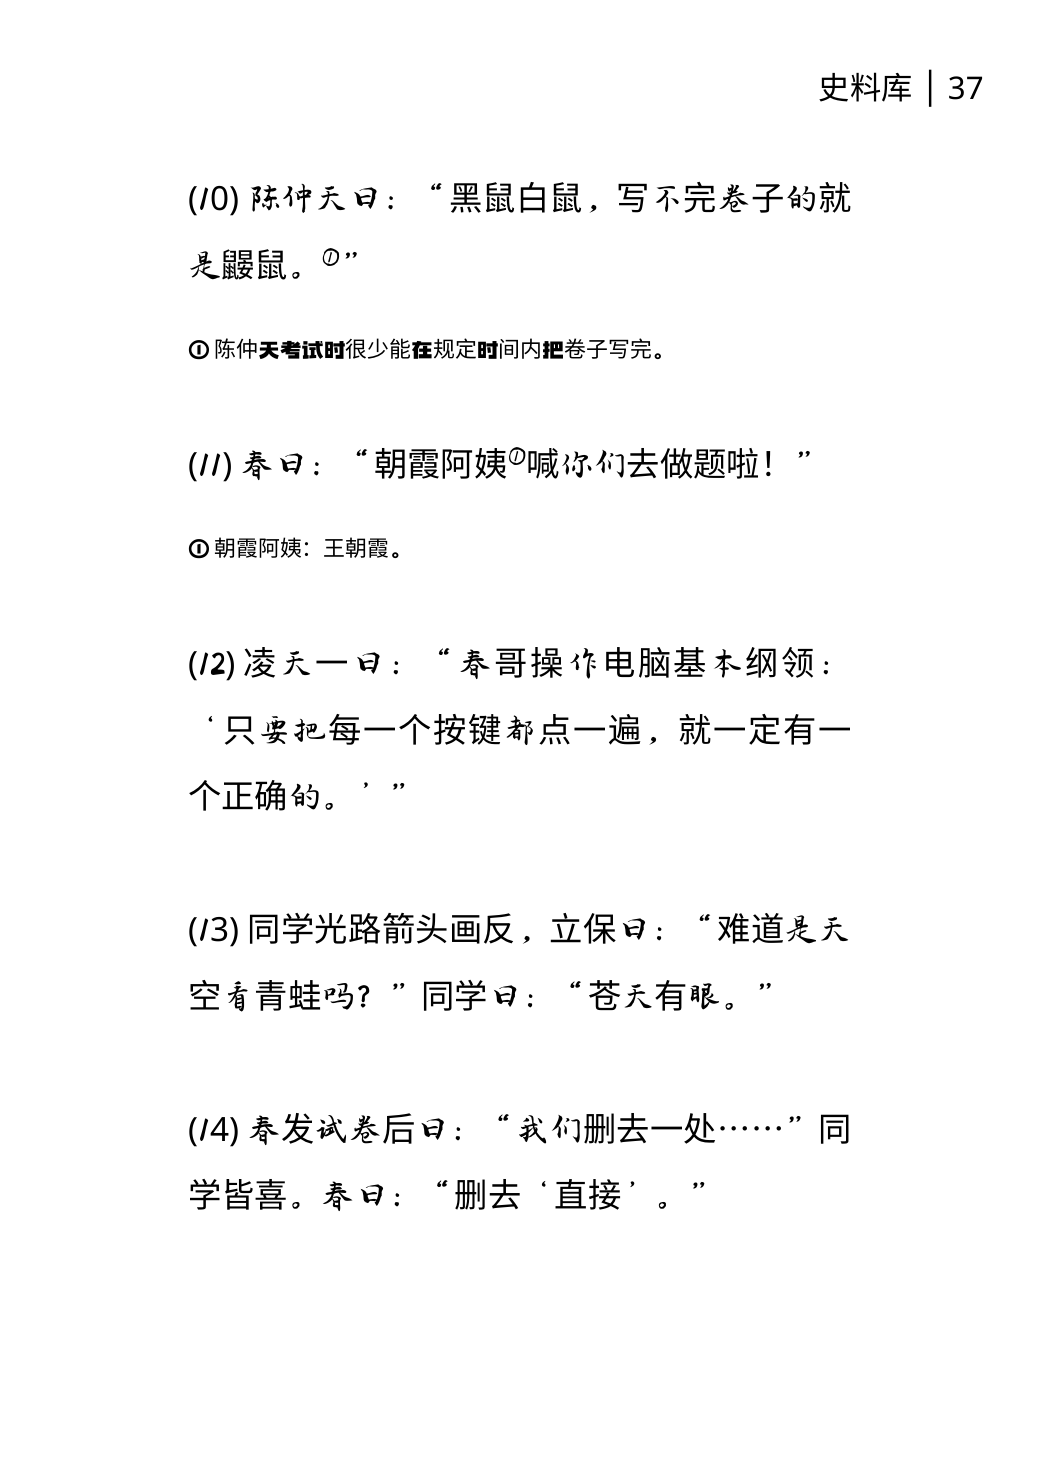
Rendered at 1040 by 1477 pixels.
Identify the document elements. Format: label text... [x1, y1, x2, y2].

list 同学光路箭头画反，立保曰：“难道是天空看青蛙吗？”同学曰：“苍天有眼。” [188, 897, 852, 1030]
text ①朝霞阿姨：王朝霞。 [188, 532, 852, 565]
text ①陈仲天考试时很少能在规定时间内把卷子写完。 [188, 333, 852, 366]
list 春发试卷后曰：“我们删去一处……”同学皆喜。春曰：“删去‘直接’。” [188, 1097, 852, 1230]
list 陈仲天曰：“黑鼠白鼠，写不完卷子的就是鼹鼠。①” [188, 166, 852, 299]
list 凌天一曰：“春哥操作电脑基本纲领：‘只要把每一个按键都点一遍，就一定有一个正确的。’” [188, 632, 852, 831]
list 春曰：“朝霞阿姨①喊你们去做题啦！” [188, 432, 852, 499]
